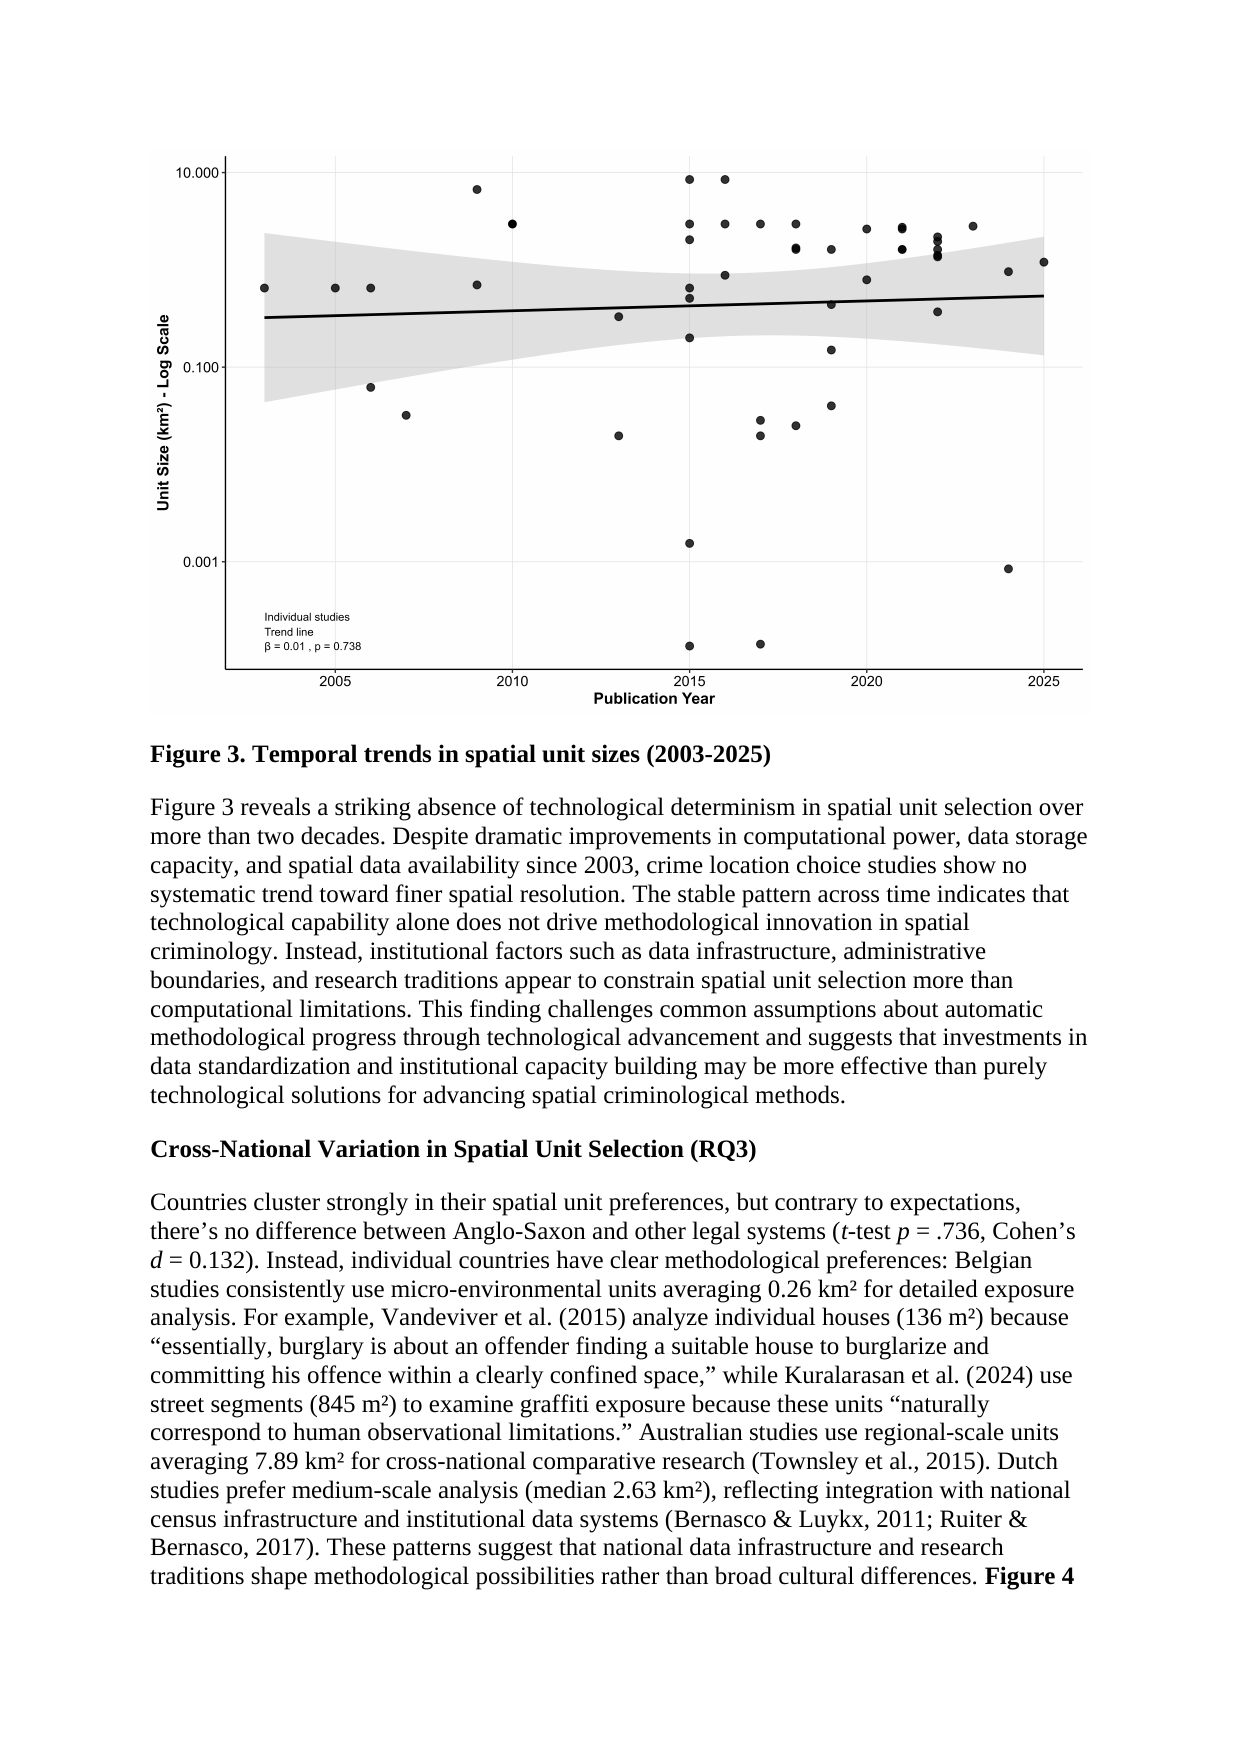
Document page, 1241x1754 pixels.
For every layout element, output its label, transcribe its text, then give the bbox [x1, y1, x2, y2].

subtitle Cross-National Variation in Spatial Unit Selection (RQ3) [150, 1134, 1090, 1162]
text Figure 3 reveals a striking absence of technological determinism in spatial unit selection over more than two decades. Despite dramatic improvements in computational power, data storage capacity, and spatial data availability since 2003, crime location choice studies show no systematic trend toward finer spatial resolution. The stable pattern across time indicates that technological capability alone does not drive methodological innovation in spatial criminology. Instead, institutional factors such as data infrastructure, administrative boundaries, and research traditions appear to constrain spatial unit selection more than computational limitations. This finding challenges common assumptions about automatic methodological progress through technological advancement and suggests that investments in data standardization and institutional capacity building may be more effective than purely technological solutions for advancing spatial criminological methods. [150, 792, 1090, 1109]
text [150, 1187, 1090, 1590]
text Figure 3. Temporal trends in spatial unit sizes (2003-2025) [150, 739, 1090, 767]
